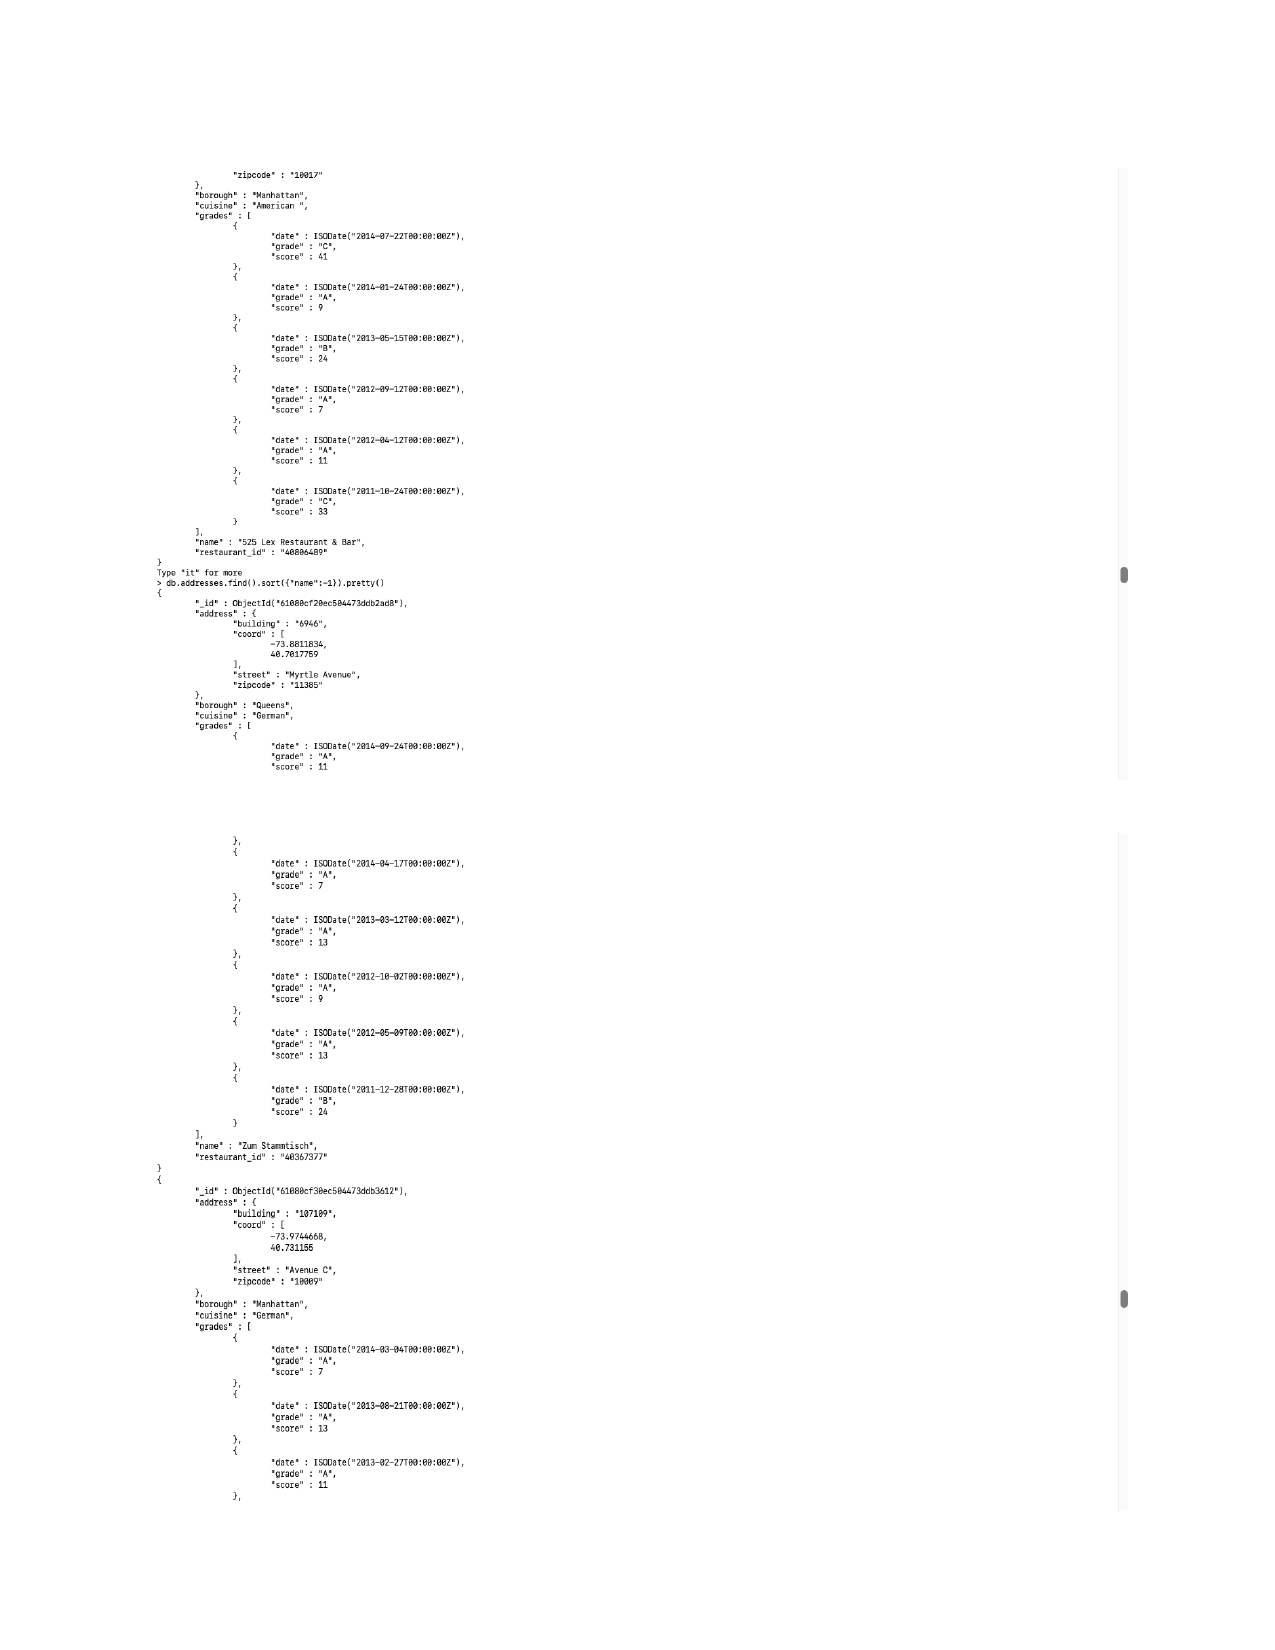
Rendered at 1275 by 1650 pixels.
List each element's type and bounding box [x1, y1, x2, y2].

picture [153, 168, 1129, 780]
picture [153, 833, 1129, 1511]
